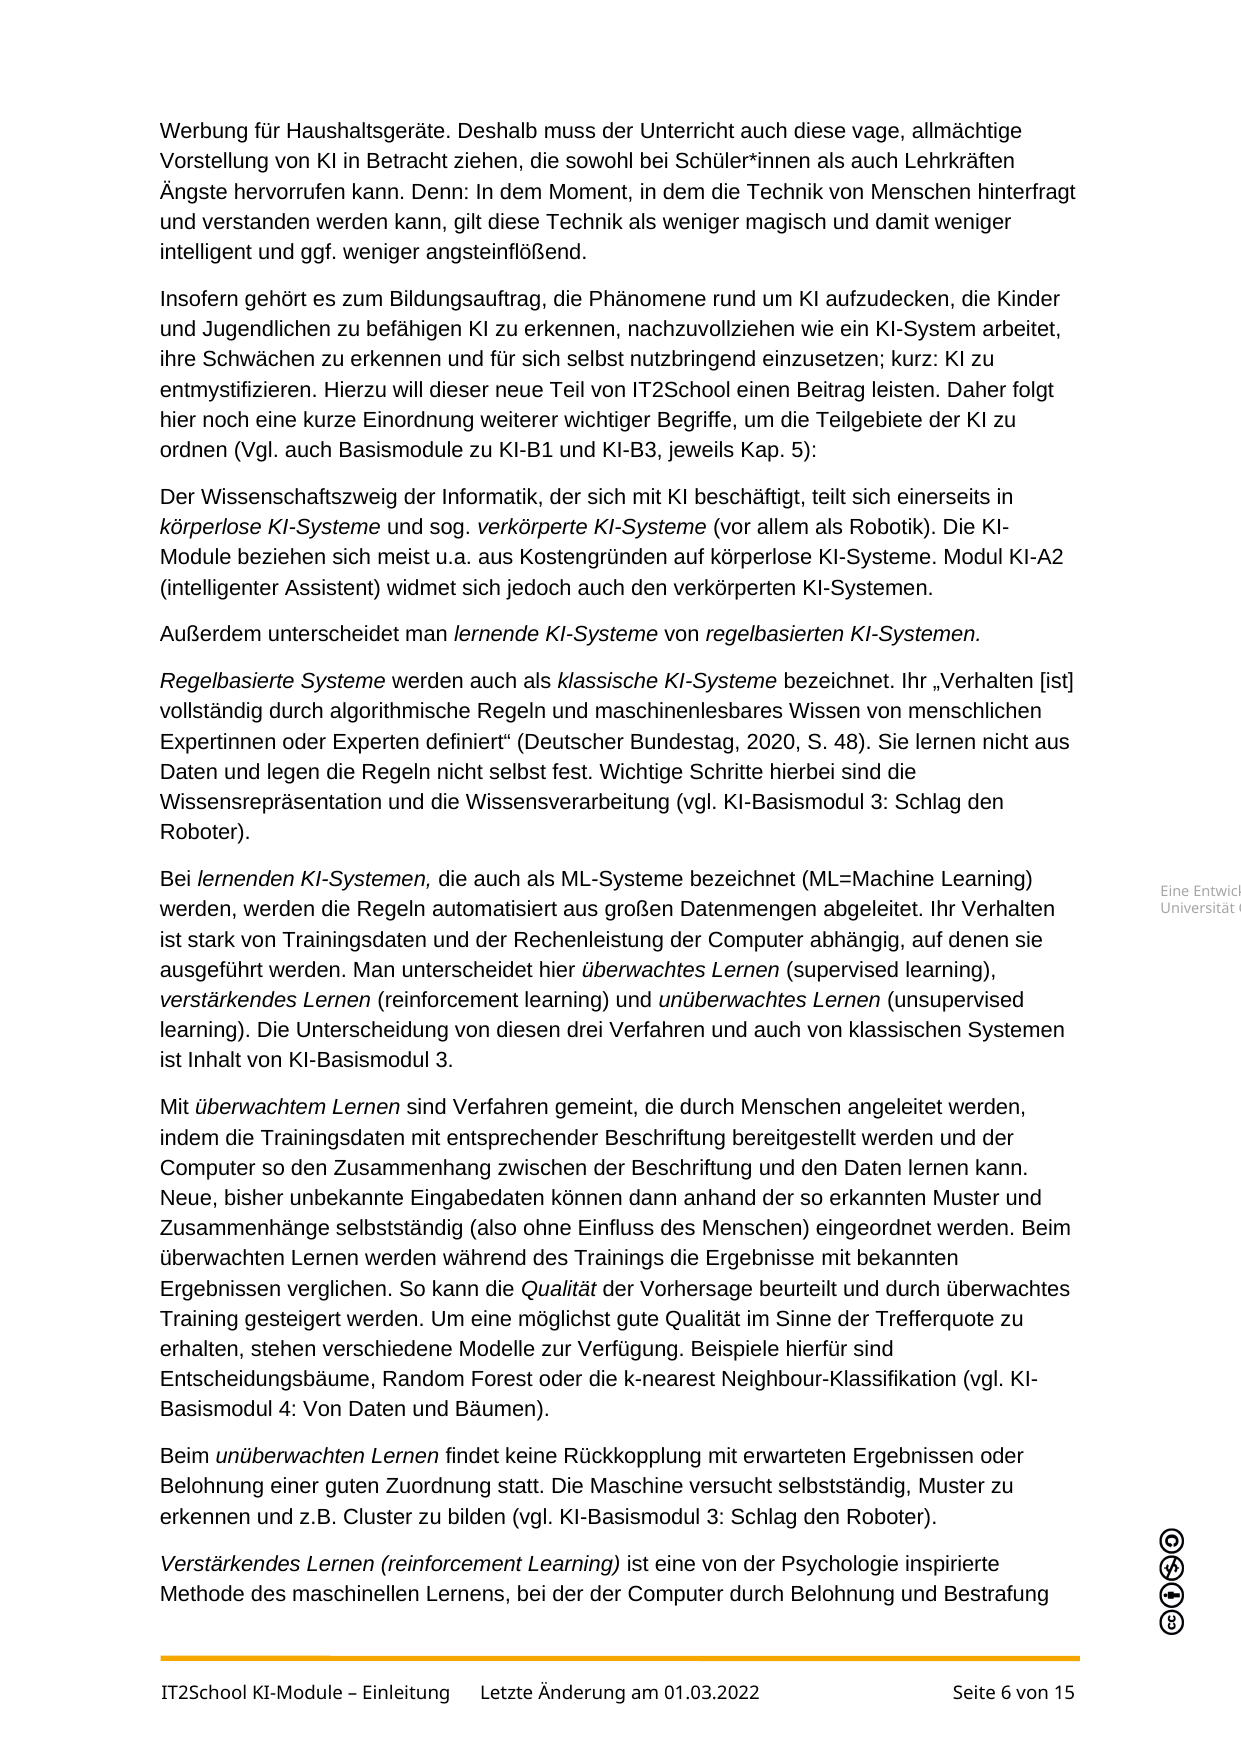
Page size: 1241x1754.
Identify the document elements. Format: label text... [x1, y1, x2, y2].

text Bei lernenden KI-Systemen, die auch als ML-Systeme bezeichnet (ML=Machine Learning) werden, werden die Regeln automatisiert aus großen Datenmengen abgeleitet. Ihr Verhalten ist stark von Trainingsdaten und der Rechenleistung der Computer abhängig, auf denen sie ausgeführt werden. Man unterscheidet hier überwachtes Lernen (supervised learning), verstärkendes Lernen (reinforcement learning) und unüberwachtes Lernen (unsupervised learning). Die Unterscheidung von diesen drei Verfahren und auch von klassischen Systemen ist Inhalt von KI-Basismodul 3. [159, 866, 1081, 1072]
text Der Wissenschaftszweig der Informatik, der sich mit KI beschäftigt, teilt sich einerseits in körperlose KI-Systeme und sog. verkörperte KI-Systeme (vor allem als Robotik). Die KI-Module beziehen sich meist u.a. aus Kostengründen auf körperlose KI-Systeme. Modul KI-A2 (intelligenter Assistent) widmet sich jedoch auch den verkörperten KI-Systemen. [159, 484, 1081, 599]
text Regelbasierte Systeme werden auch als klassische KI-Systeme bezeichnet. Ihr „Verhalten [ist] vollständig durch algorithmische Regeln und maschinenlesbares Wissen von menschlichen Expertinnen oder Experten definiert“ (Deutscher Bundestag, 2020, S. 48). Sie lernen nicht aus Daten und legen die Regeln nicht selbst fest. Wichtige Schritte hierbei sind die Wissensrepräsentation und die Wissensverarbeitung (vgl. KI-Basismodul 3: Schlag den Roboter). [159, 668, 1081, 844]
picture [1160, 1529, 1184, 1635]
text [159, 1550, 1081, 1606]
text Mit überwachtem Lernen sind Verfahren gemeint, die durch Menschen angeleitet werden, indem die Trainingsdaten mit entsprechender Beschriftung bereitgestellt werden und der Computer so den Zusammenhang zwischen der Beschriftung und den Daten lernen kann. Neue, bisher unbekannte Eingabedaten können dann anhand der so erkannten Muster und Zusammenhänge selbstständig (also ohne Einfluss des Menschen) eingeordnet werden. Beim überwachten Lernen werden während des Trainings die Ergebnisse mit bekannten Ergebnissen verglichen. So kann die Qualität der Vorhersage beurteilt und durch überwachtes Training gesteigert werden. Um eine möglichst gute Qualität im Sinne der Trefferquote zu erhalten, stehen verschiedene Modelle zur Verfügung. Beispiele hierfür sind Entscheidungsbäume, Random Forest oder die k-nearest Neighbour-Klassifikation (vgl. KI-Basismodul 4: Von Daten und Bäumen). [159, 1094, 1081, 1421]
text Außerdem unterscheidet man lernende KI-Systeme von regelbasierten KI-Systemen. [159, 621, 1081, 646]
text Beim unüberwachten Lernen findet keine Rückkopplung mit erwarteten Ergebnissen oder Belohnung einer guten Zuordnung statt. Die Maschine versucht selbstständig, Muster zu erkennen und z.B. Cluster zu bilden (vgl. KI-Basismodul 3: Schlag den Roboter). [159, 1443, 1081, 1529]
text Insofern gehört es zum Bildungsauftrag, die Phänomene rund um KI aufzudecken, die Kinder und Jugendlichen zu befähigen KI zu erkennen, nachzuvollziehen wie ein KI-System arbeitet, ihre Schwächen zu erkennen und für sich selbst nutzbringend einzusetzen; kurz: KI zu entmystifizieren. Hierzu will dieser neue Teil von IT2School einen Beitrag leisten. Daher folgt hier noch eine kurze Einordnung weiterer wichtiger Begriffe, um die Teilgebiete der KI zu ordnen (Vgl. auch Basismodule zu KI-B1 und KI-B3, jeweils Kap. 5): [159, 286, 1081, 462]
